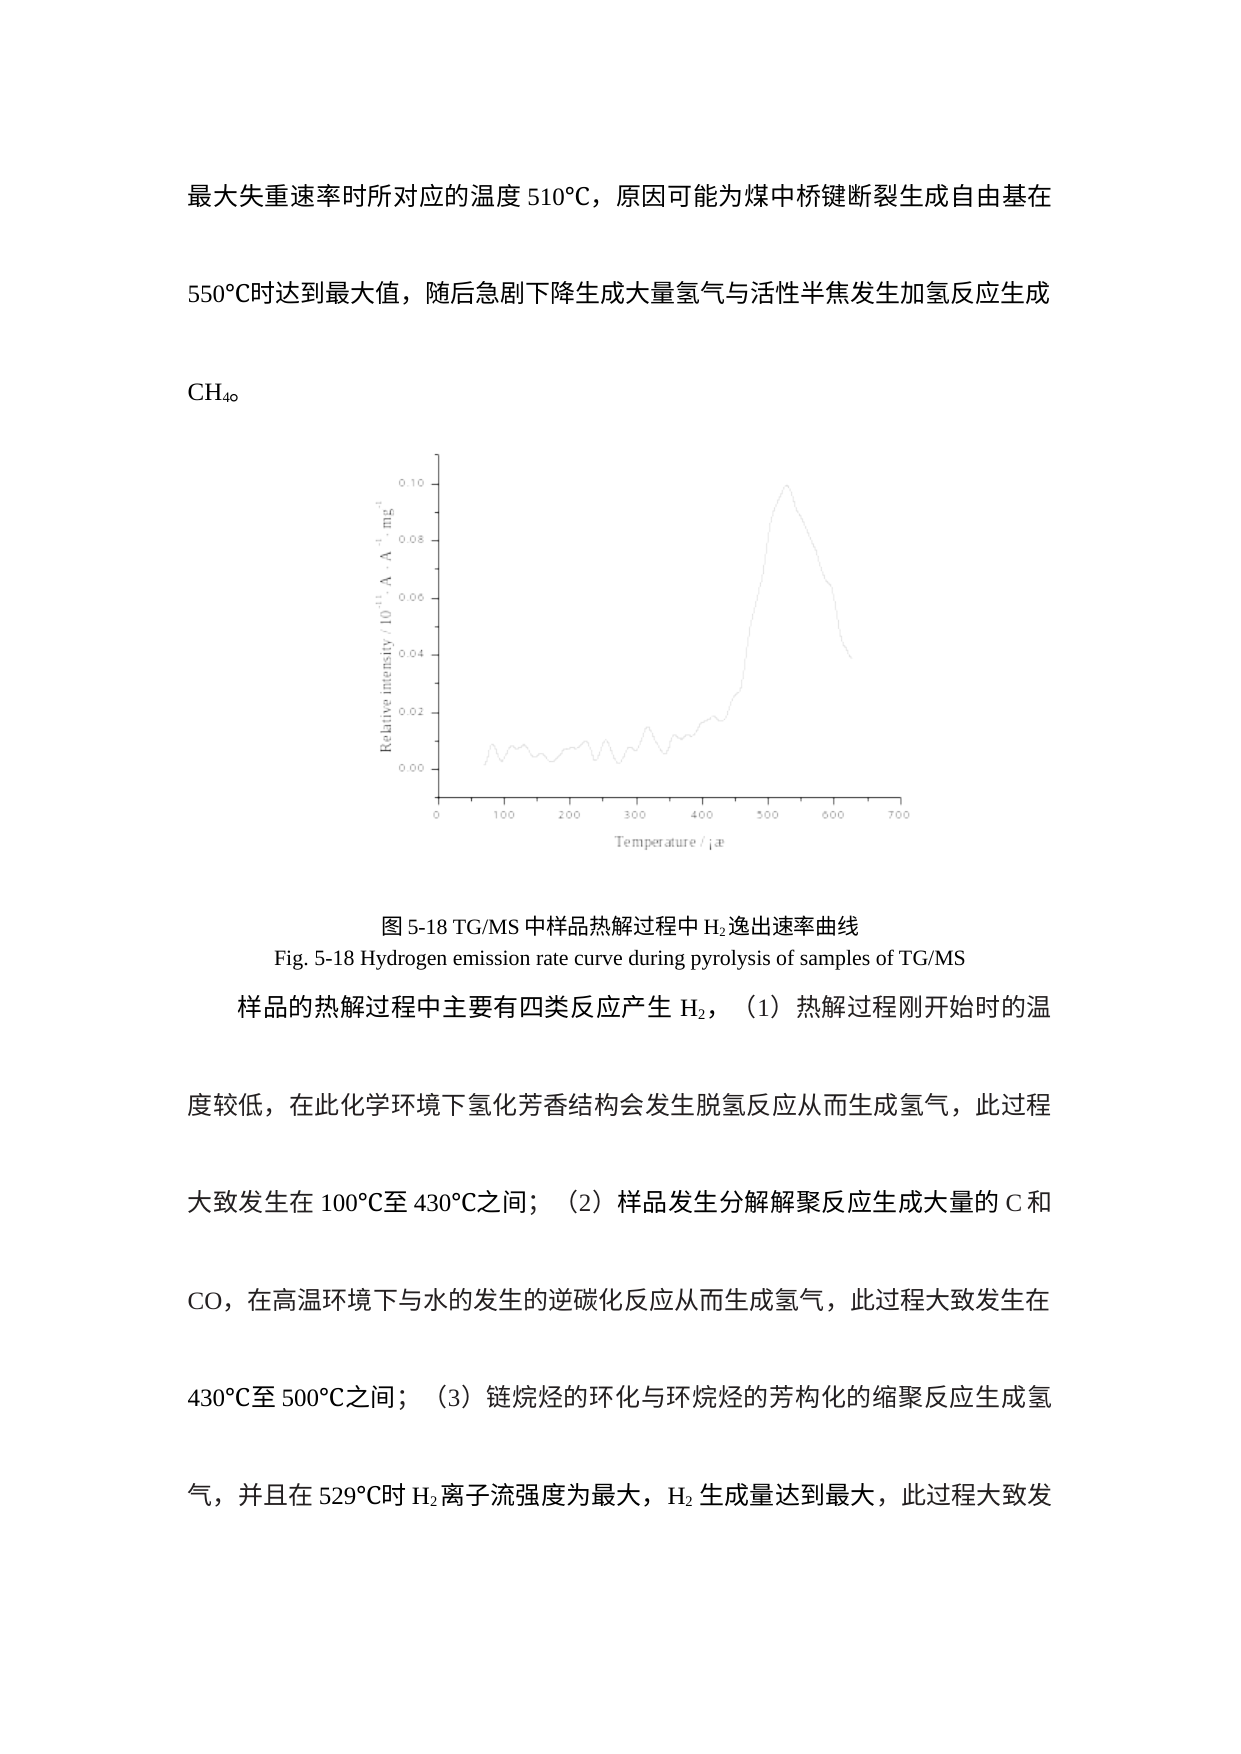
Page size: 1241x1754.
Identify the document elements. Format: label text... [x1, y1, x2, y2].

text Fig. 5-18 Hydrogen emission rate curve during pyrolysis of samples of TG/MS [187, 941, 1053, 973]
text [187, 162, 1053, 422]
text 图5-18 TG/MS中样品热解过程中H2逸出速率曲线 [187, 908, 1053, 941]
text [187, 973, 1053, 1526]
